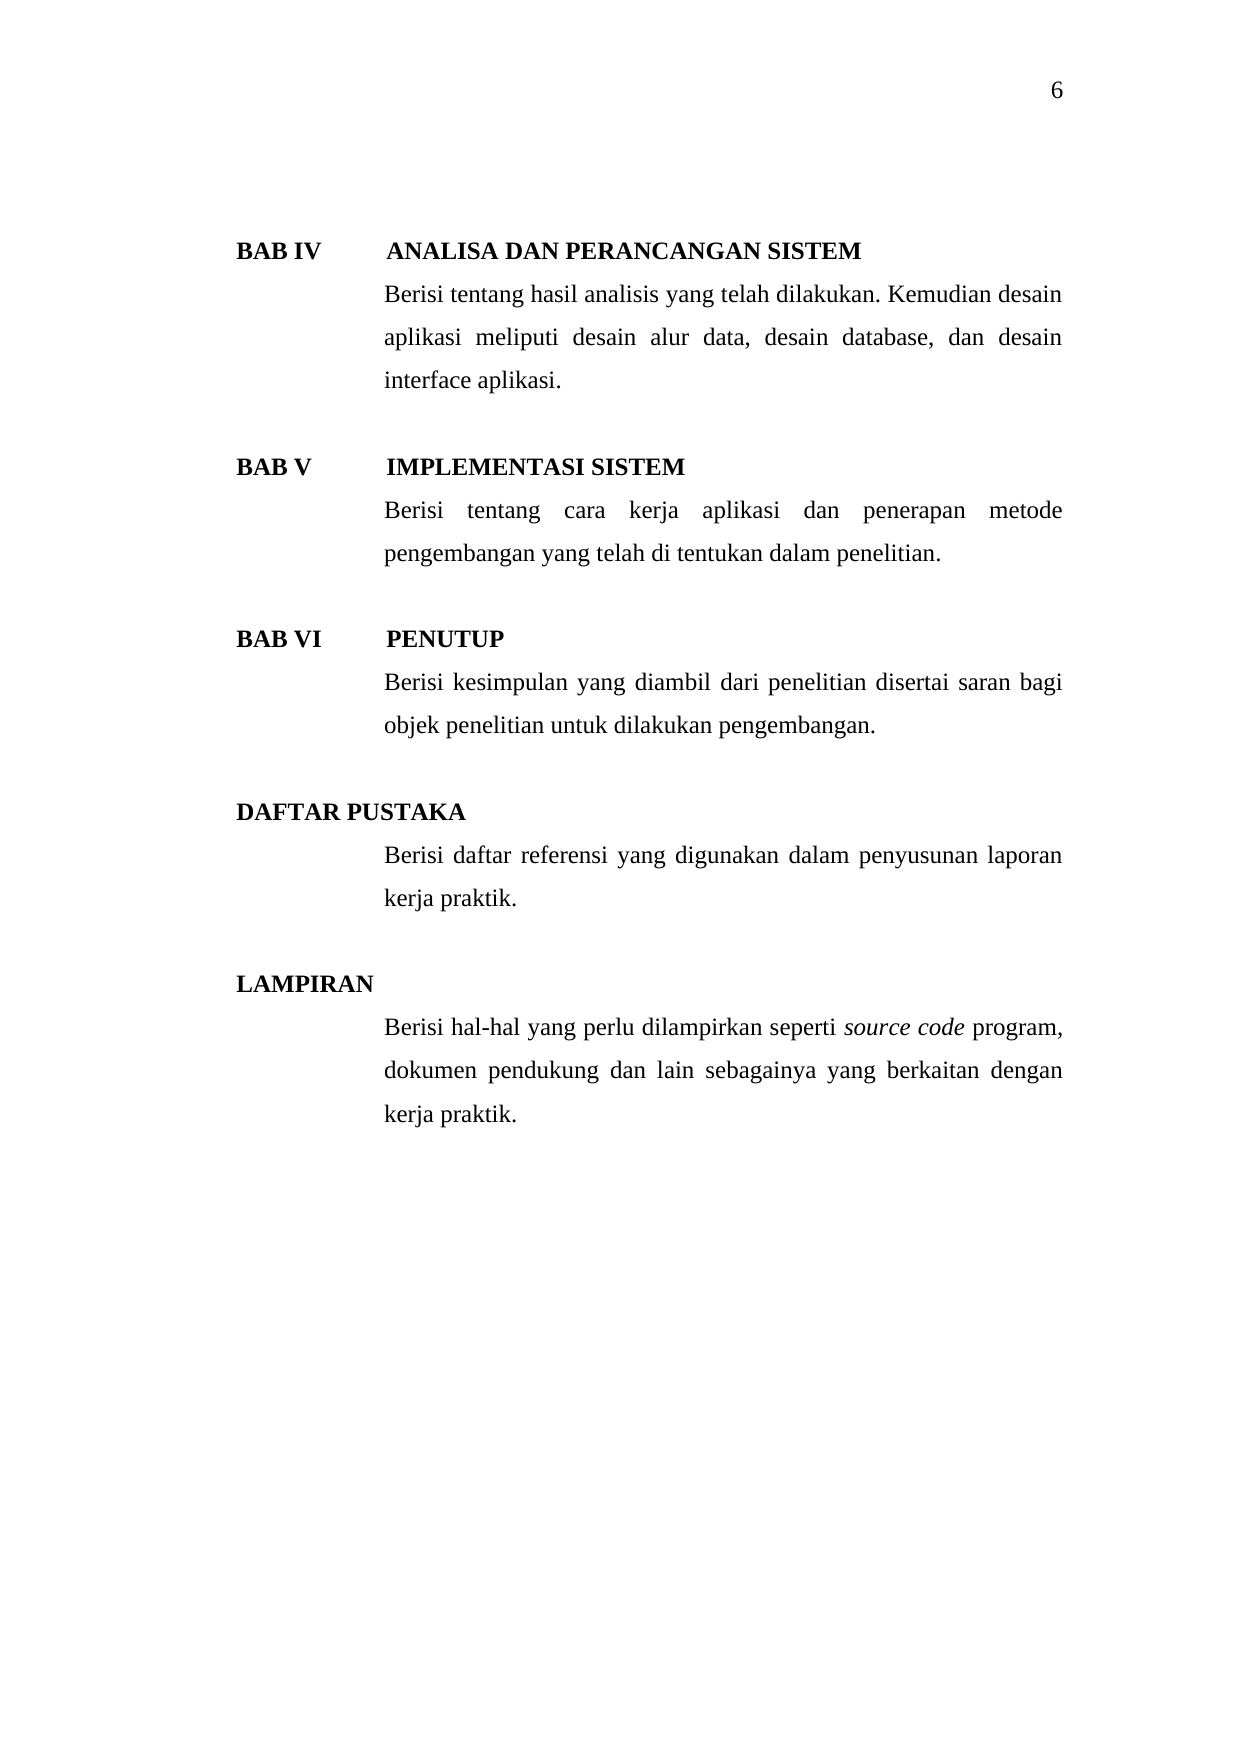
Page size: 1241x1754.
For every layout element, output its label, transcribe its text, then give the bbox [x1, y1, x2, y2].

list LAMPIRAN [236, 969, 1063, 998]
list DAFTAR PUSTAKA [236, 797, 1063, 826]
list BAB V IMPLEMENTASI SISTEM [236, 452, 1063, 481]
list Berisi tentang cara kerja aplikasi dan penerapan metode pengembangan yang telah di tentukan dalam penelitian. [384, 495, 1063, 567]
list Berisi tentang hasil analisis yang telah dilakukan. Kemudian desain aplikasi meliputi desain alur data, desain database, dan desain interface aplikasi. [384, 279, 1063, 394]
list Berisi daftar referensi yang digunakan dalam penyusunan laporan kerja praktik. [384, 840, 1063, 912]
list BAB VI PENUTUP [236, 624, 1063, 653]
list Berisi kesimpulan yang diambil dari penelitian disertai saran bagi objek penelitian untuk dilakukan pengembangan. [384, 667, 1063, 739]
text Berisi hal-hal yang perlu dilampirkan seperti source code program, dokumen pendukung dan lain sebagainya yang berkaitan dengan kerja praktik. [384, 1012, 1063, 1127]
list BAB IV ANALISA DAN PERANCANGAN SISTEM [236, 236, 1063, 265]
